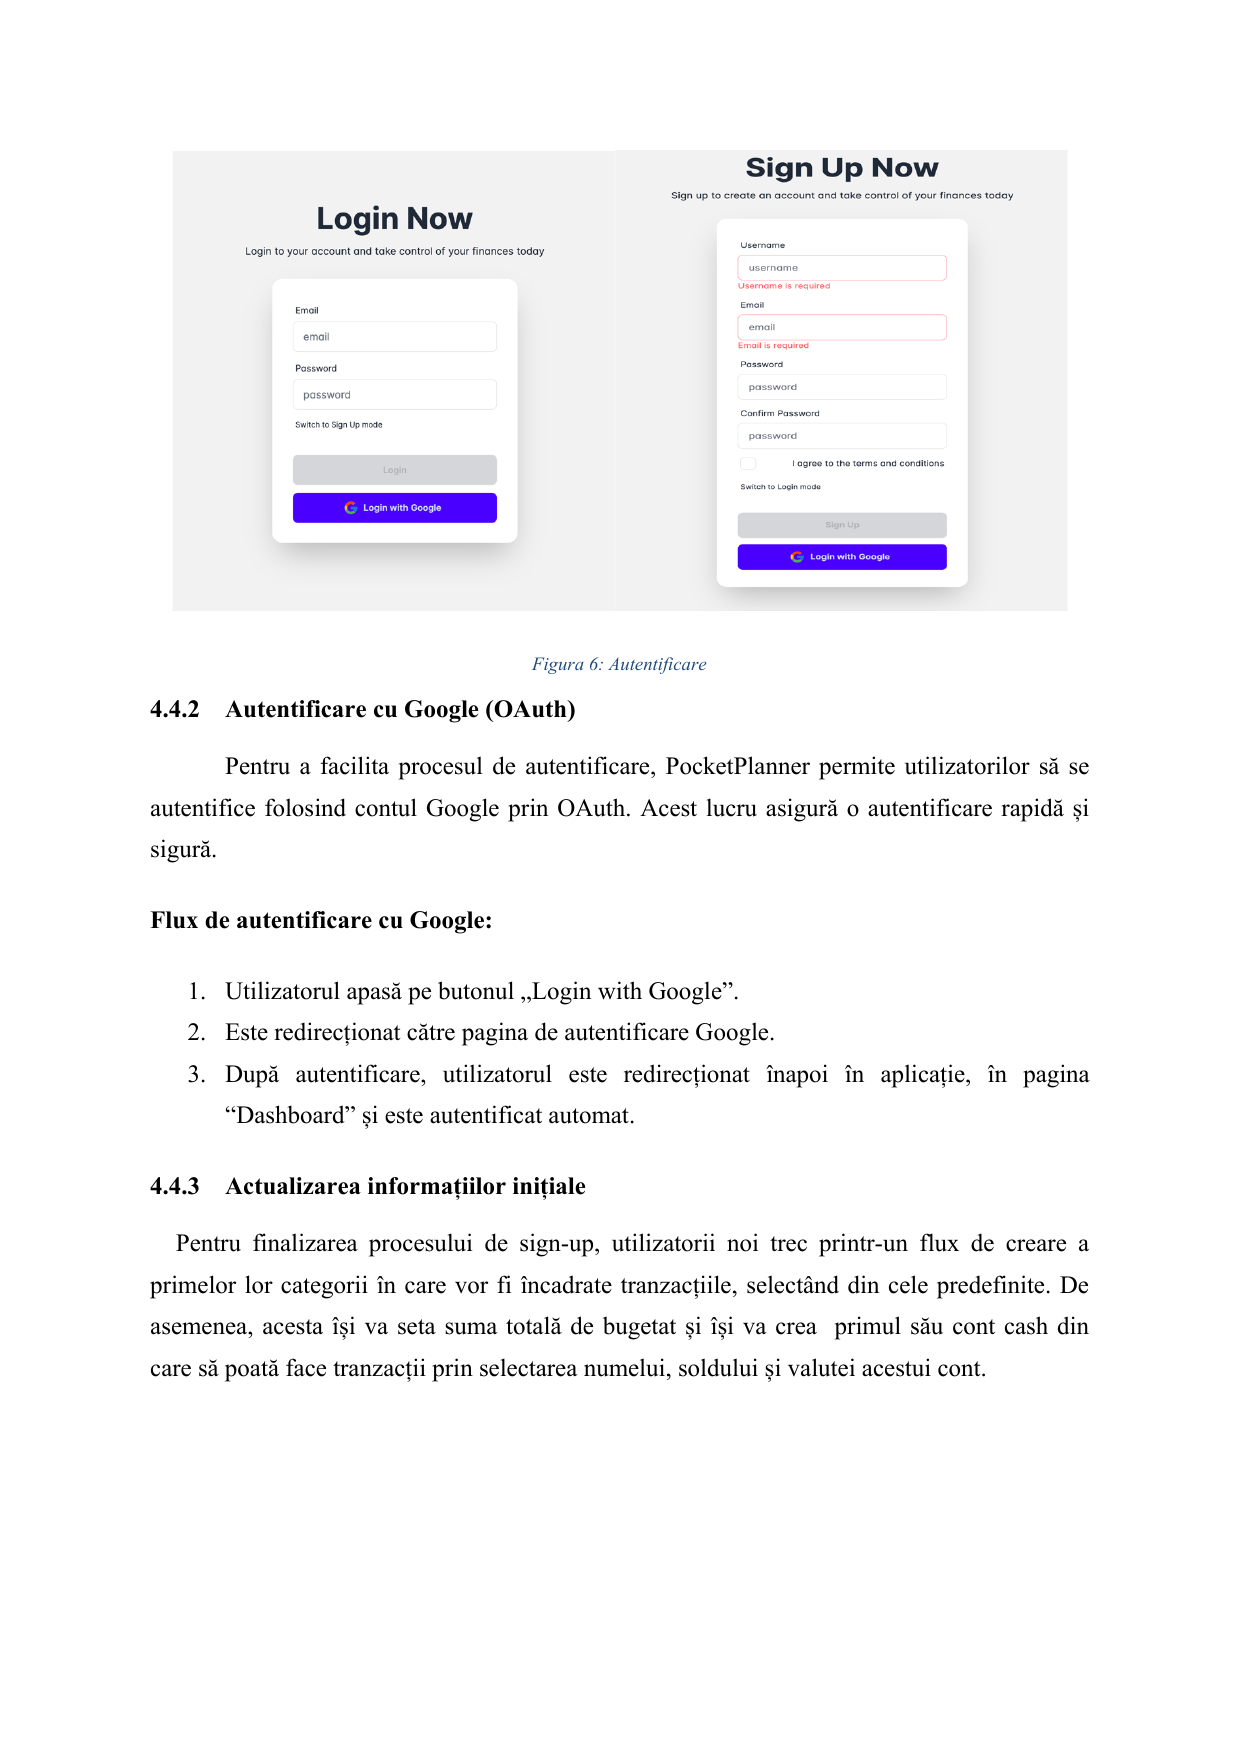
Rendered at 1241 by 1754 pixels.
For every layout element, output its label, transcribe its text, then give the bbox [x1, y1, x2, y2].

list După autentificare, utilizatorul este redirecționat înapoi în aplicație, în pagina “Dashboard” și este autentificat automat. [187, 1060, 1090, 1129]
text Pentru a facilita procesul de autentificare, PocketPlanner permite utilizatorilor să se autentifice folosind contul Google prin OAuth. Acest lucru asigură o autentificare rapidă și sigură. [150, 752, 1090, 863]
list Utilizatorul apasă pe butonul „Login with Google”. [187, 977, 1090, 1004]
picture [172, 150, 1068, 611]
subtitle Autentificare cu Google (OAuth) [150, 695, 1065, 723]
text Flux de autentificare cu Google: [150, 906, 1090, 934]
subtitle Actualizarea informațiilor inițiale [150, 1172, 1065, 1200]
text Figura 6: Autentificare [150, 654, 1090, 674]
list Este redirecționat către pagina de autentificare Google. [187, 1018, 1090, 1046]
text Pentru finalizarea procesului de sign-up, utilizatorii noi trec printr-un flux de creare a primelor lor categorii în care vor fi încadrate tranzacțiile, selectând din cele predefinite. De asemenea, acesta își va seta suma totală de bugetat și își va crea primul său cont cash din care să poată face tranzacții prin selectarea numelui, soldului și valutei acestui cont. [150, 1229, 1090, 1382]
